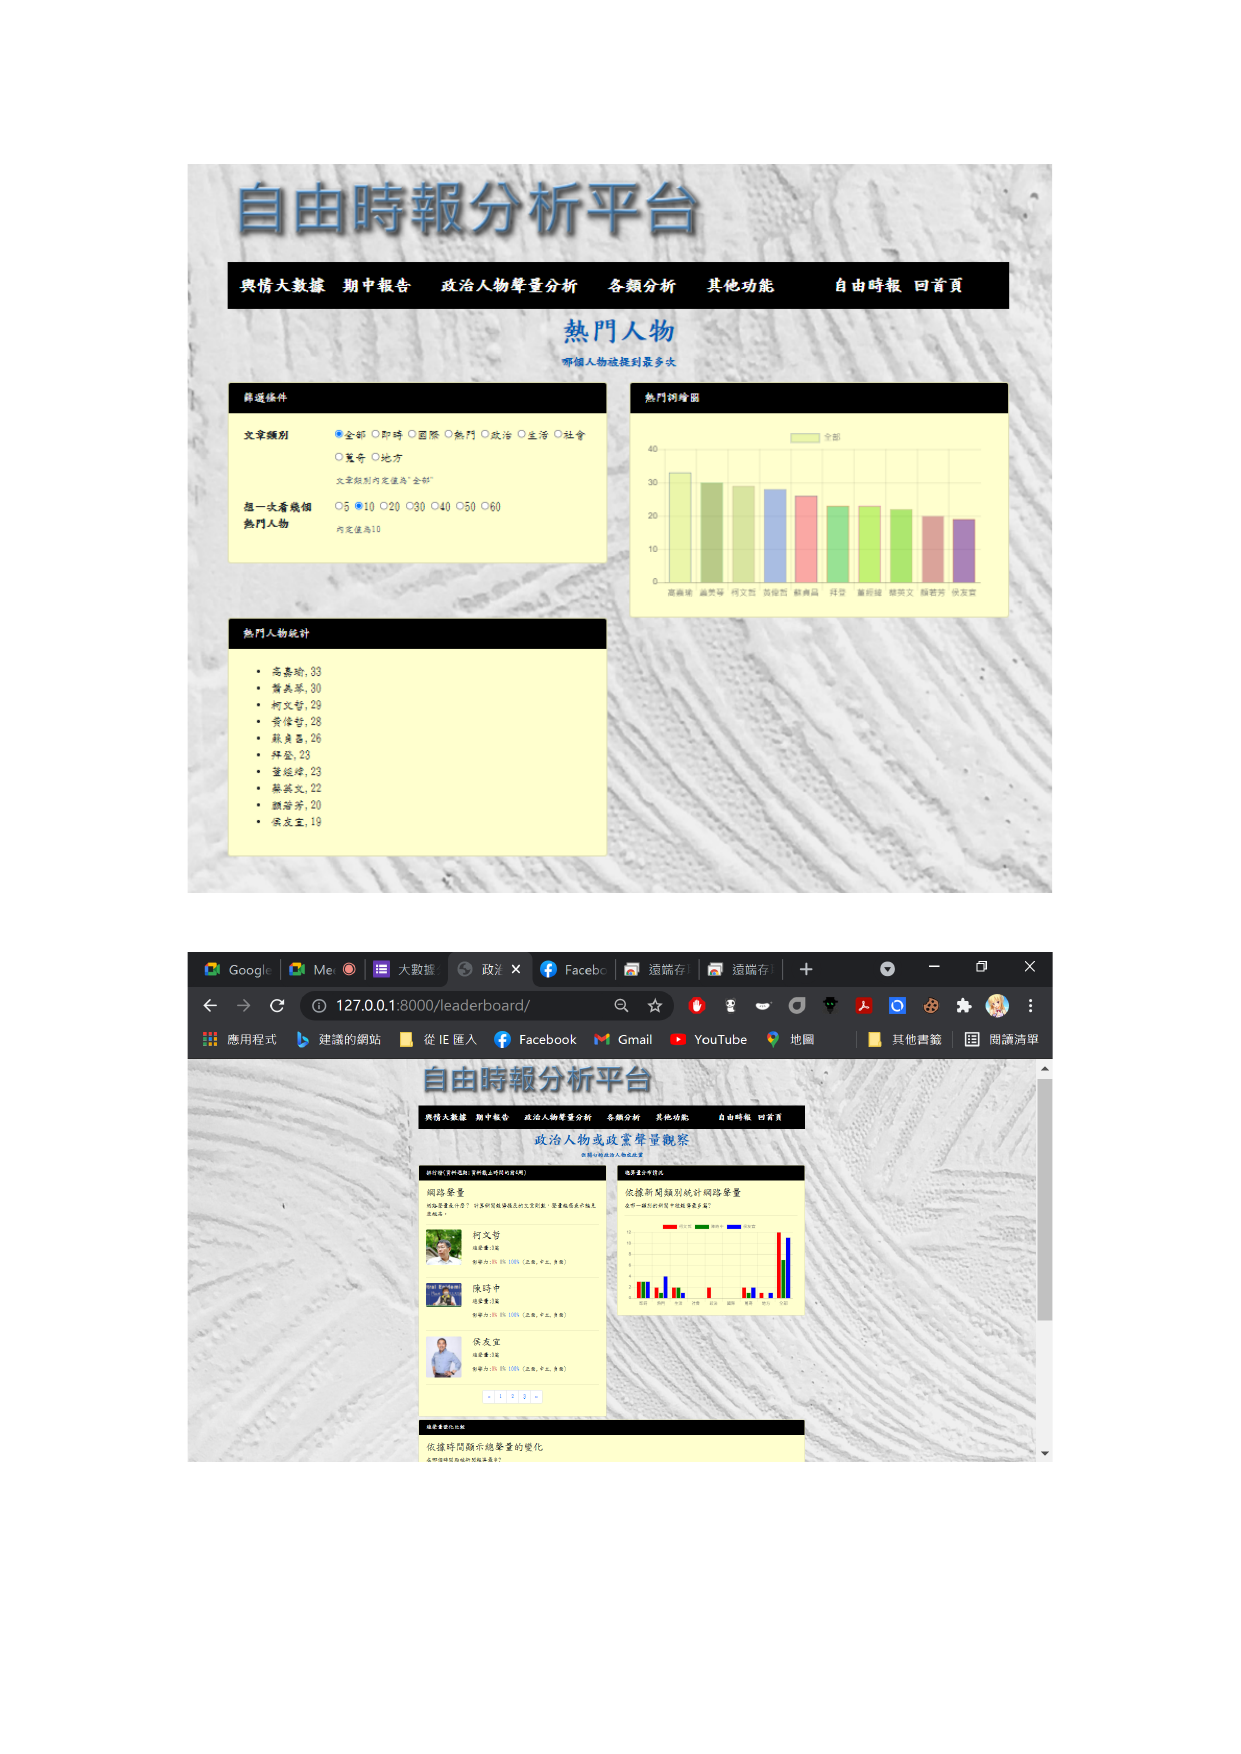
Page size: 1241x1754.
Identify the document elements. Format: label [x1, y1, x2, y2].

picture [187, 952, 1053, 1462]
